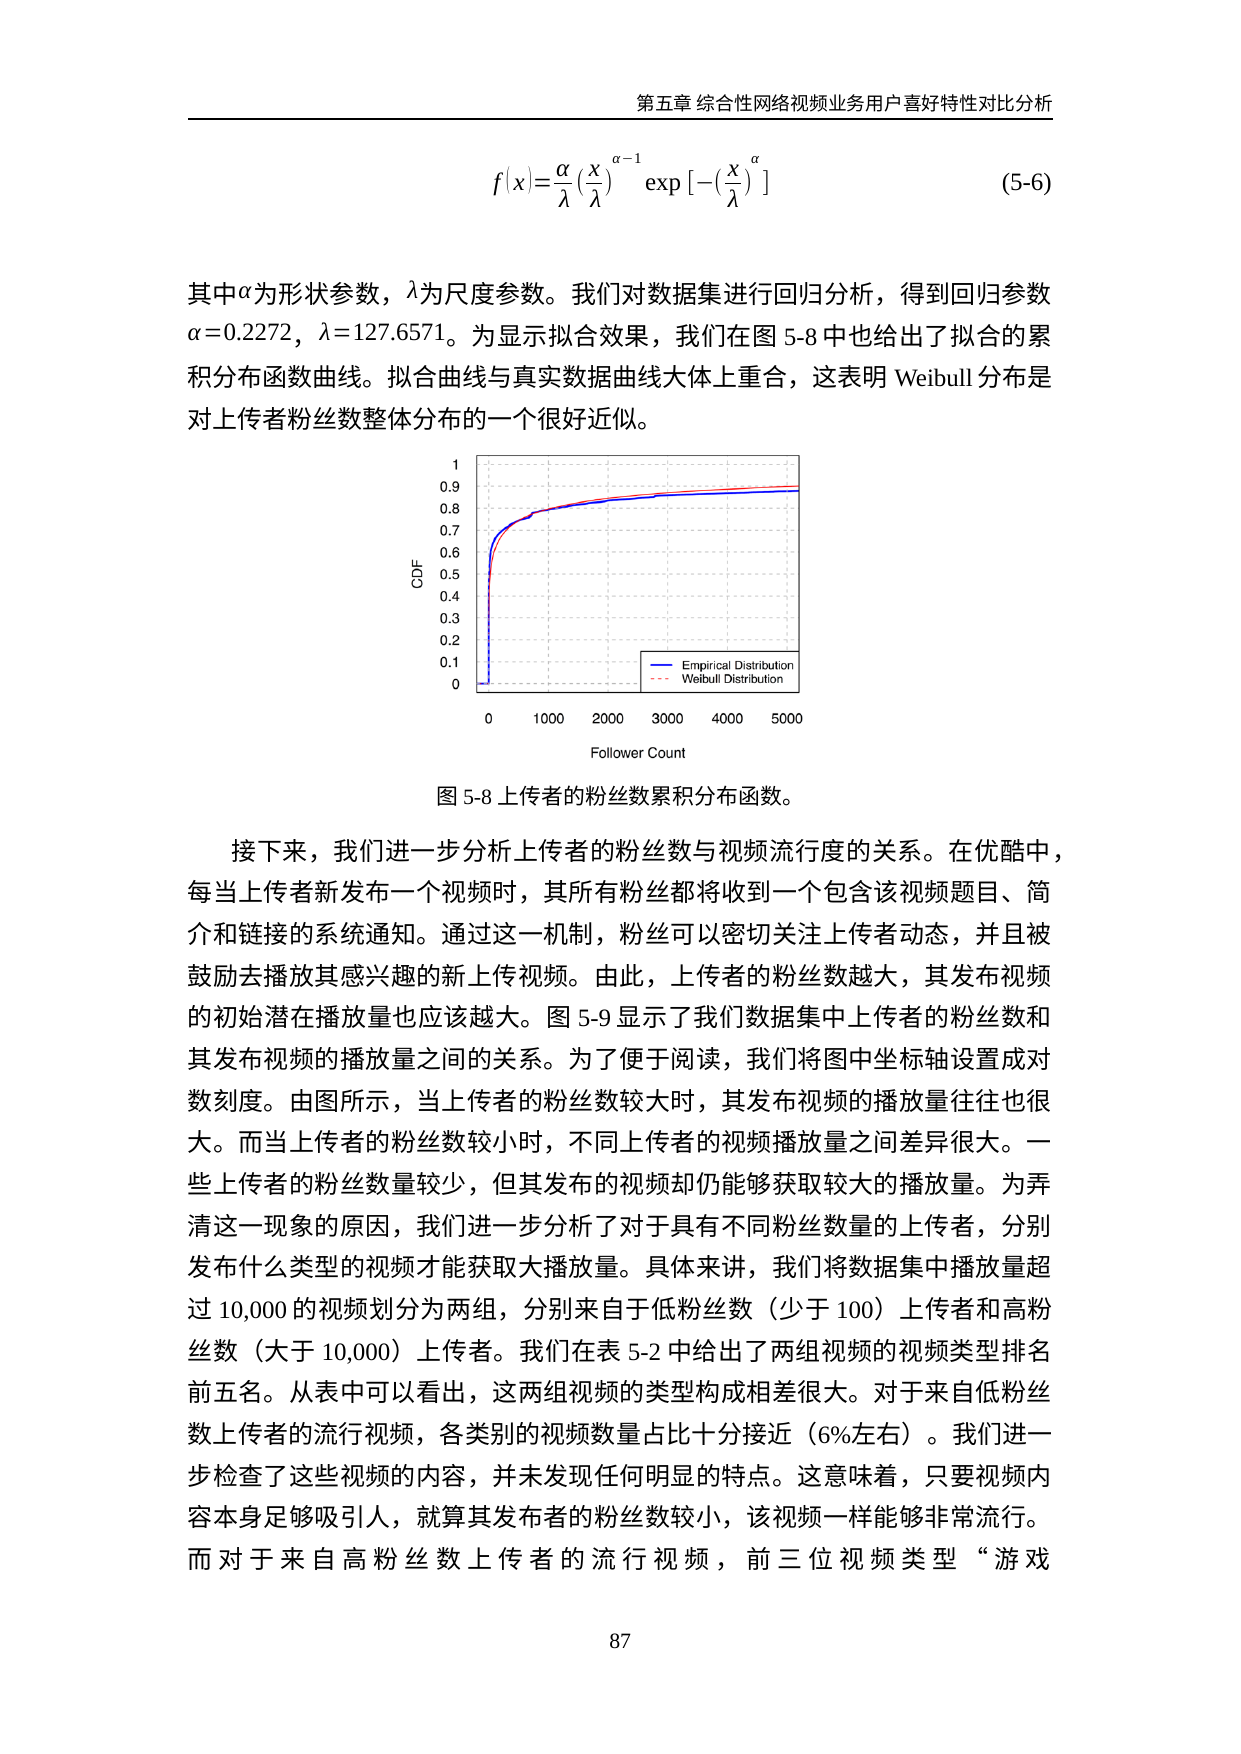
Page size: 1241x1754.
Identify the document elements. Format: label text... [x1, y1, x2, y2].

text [187, 827, 1053, 1577]
picture [406, 436, 835, 780]
text 图5-8 上传者的粉丝数累积分布函数。 [187, 779, 1053, 811]
text 其中为形状参数，为尺度参数。我们对数据集进行回归分析，得到回归参数，。为显示拟合效果，我们在图5-8中也给出了拟合的累积分布函数曲线。拟合曲线与真实数据曲线大体上重合，这表明Weibull分布是对上传者粉丝数整体分布的一个很好近似。 [187, 270, 1053, 437]
